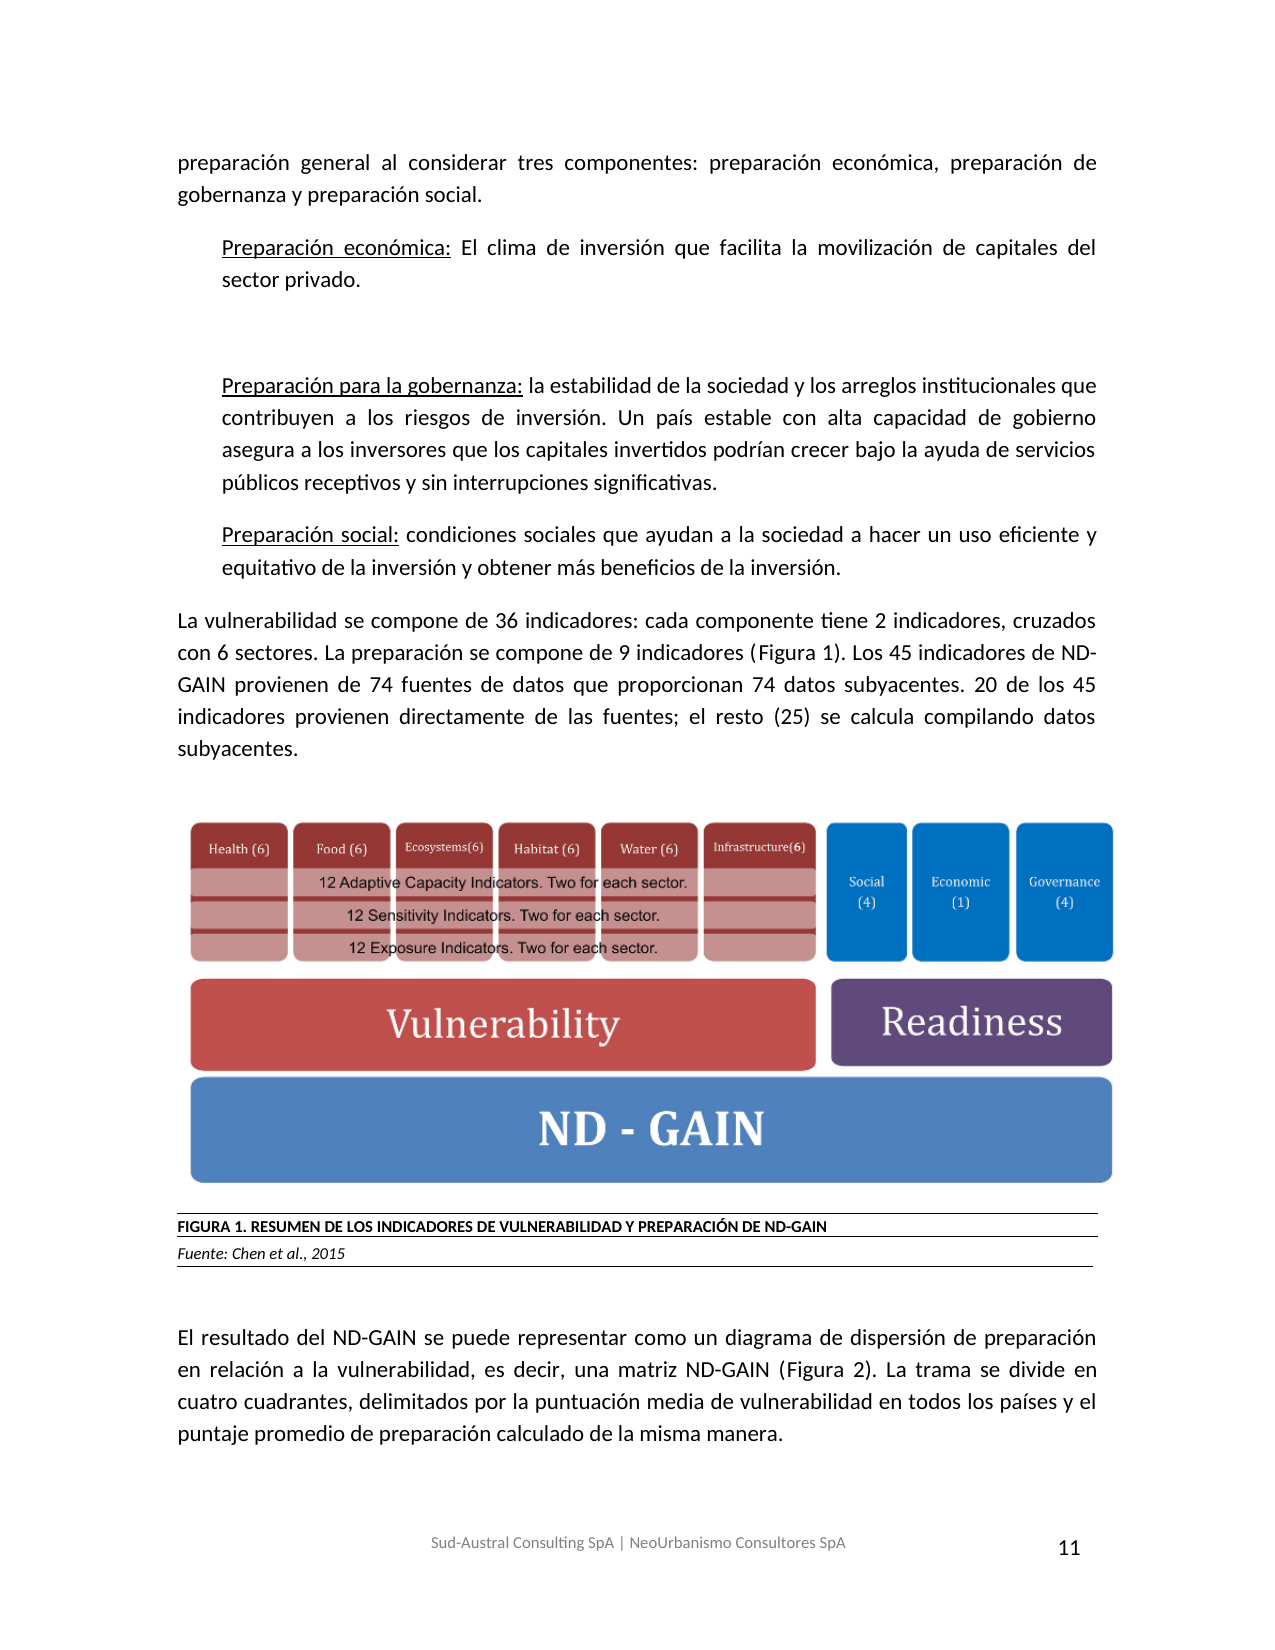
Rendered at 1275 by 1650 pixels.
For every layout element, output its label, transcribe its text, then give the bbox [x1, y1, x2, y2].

text Preparación social: condiciones sociales que ayudan a la sociedad a hacer un uso eficiente y equitativo de la inversión y obtener más beneficios de la inversión. [222, 521, 1098, 581]
text Fuente: Chen et al., 2015 [177, 1243, 1093, 1266]
text Figura 1. Resumen de los indicadores de vulnerabilidad y preparación de ND-GAIN [177, 1214, 1098, 1236]
picture [177, 815, 1124, 1201]
text El resultado del ND-GAIN se puede representar como un diagrama de dispersión de preparación en relación a la vulnerabilidad, es decir, una matriz ND-GAIN (Figura 2). La trama se divide en cuatro cuadrantes, delimitados por la puntuación media de vulnerabilidad en todos los países y el puntaje promedio de preparación calculado de la misma manera. [177, 1323, 1098, 1448]
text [177, 148, 1098, 208]
text La vulnerabilidad se compone de 36 indicadores: cada componente tiene 2 indicadores, cruzados con 6 sectores. La preparación se compone de 9 indicadores (Figura 1). Los 45 indicadores de ND-GAIN provienen de 74 fuentes de datos que proporcionan 74 datos subyacentes. 20 de los 45 indicadores provienen directamente de las fuentes; el resto (25) se calcula compilando datos subyacentes. [177, 606, 1098, 763]
text Preparación para la gobernanza: la estabilidad de la sociedad y los arreglos institucionales que contribuyen a los riesgos de inversión. Un país estable con alta capacidad de gobierno asegura a los inversores que los capitales invertidos podrían crecer bajo la ayuda de servicios públicos receptivos y sin interrupciones significativas. [222, 371, 1098, 496]
text Preparación económica: El clima de inversión que facilita la movilización de capitales del sector privado. [222, 233, 1098, 293]
